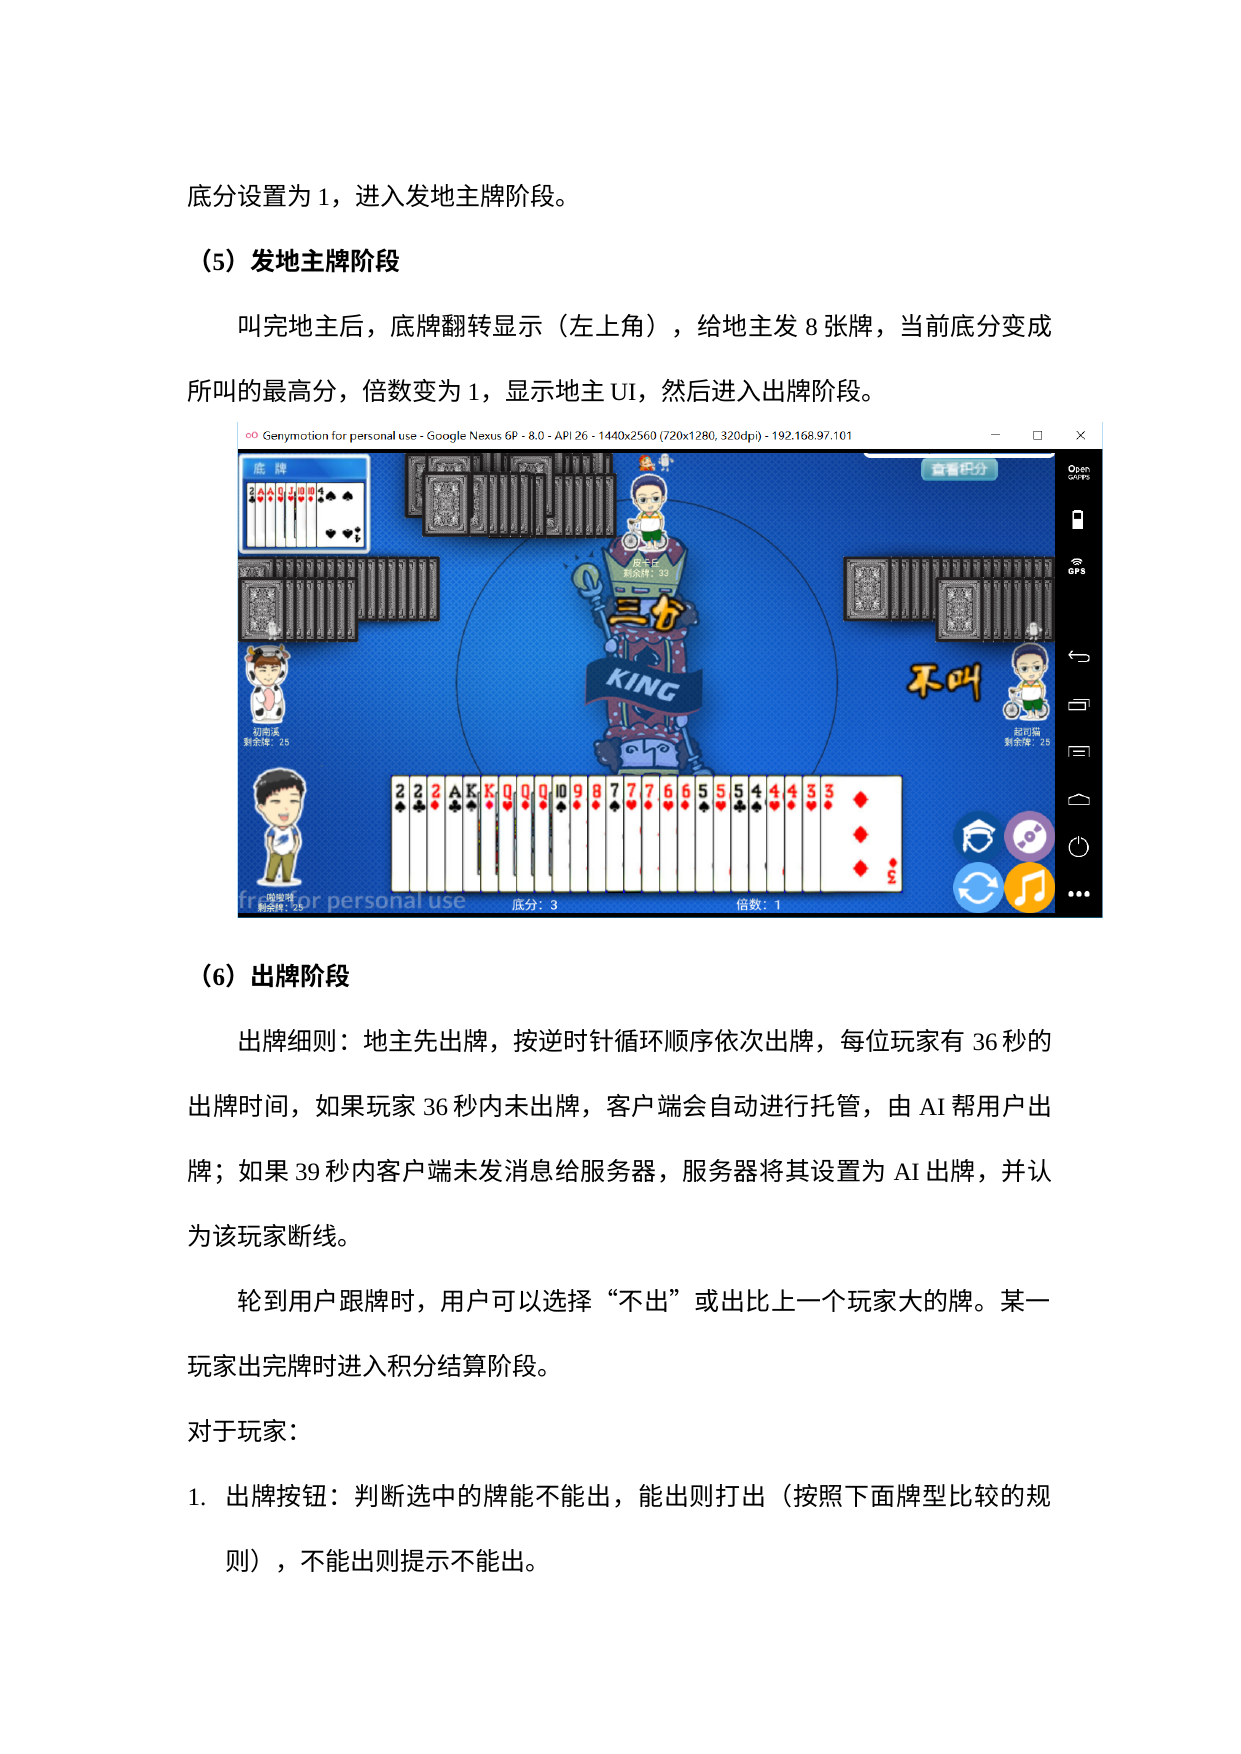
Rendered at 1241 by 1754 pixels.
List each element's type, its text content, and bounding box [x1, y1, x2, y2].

text 叫完地主后，底牌翻转显示（左上角），给地主发8张牌，当前底分变成所叫的最高分，倍数变为1，显示地主UI，然后进入出牌阶段。 [187, 292, 1053, 422]
subtitle （6）出牌阶段 [187, 942, 1053, 1007]
text 对于玩家： [187, 1397, 1053, 1462]
text 轮到用户跟牌时，用户可以选择“不出”或出比上一个玩家大的牌。某一玩家出完牌时进入积分结算阶段。 [187, 1267, 1053, 1397]
text 出牌细则：地主先出牌，按逆时针循环顺序依次出牌，每位玩家有36秒的出牌时间，如果玩家36秒内未出牌，客户端会自动进行托管，由AI帮用户出牌；如果39秒内客户端未发消息给服务器，服务器将其设置为AI出牌，并认为该玩家断线。 [187, 1007, 1053, 1267]
picture [237, 422, 1103, 918]
list 出牌按钮：判断选中的牌能不能出，能出则打出（按照下面牌型比较的规则），不能出则提示不能出。 [187, 1462, 1053, 1592]
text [187, 162, 1053, 227]
subtitle （5）发地主牌阶段 [187, 227, 1053, 292]
